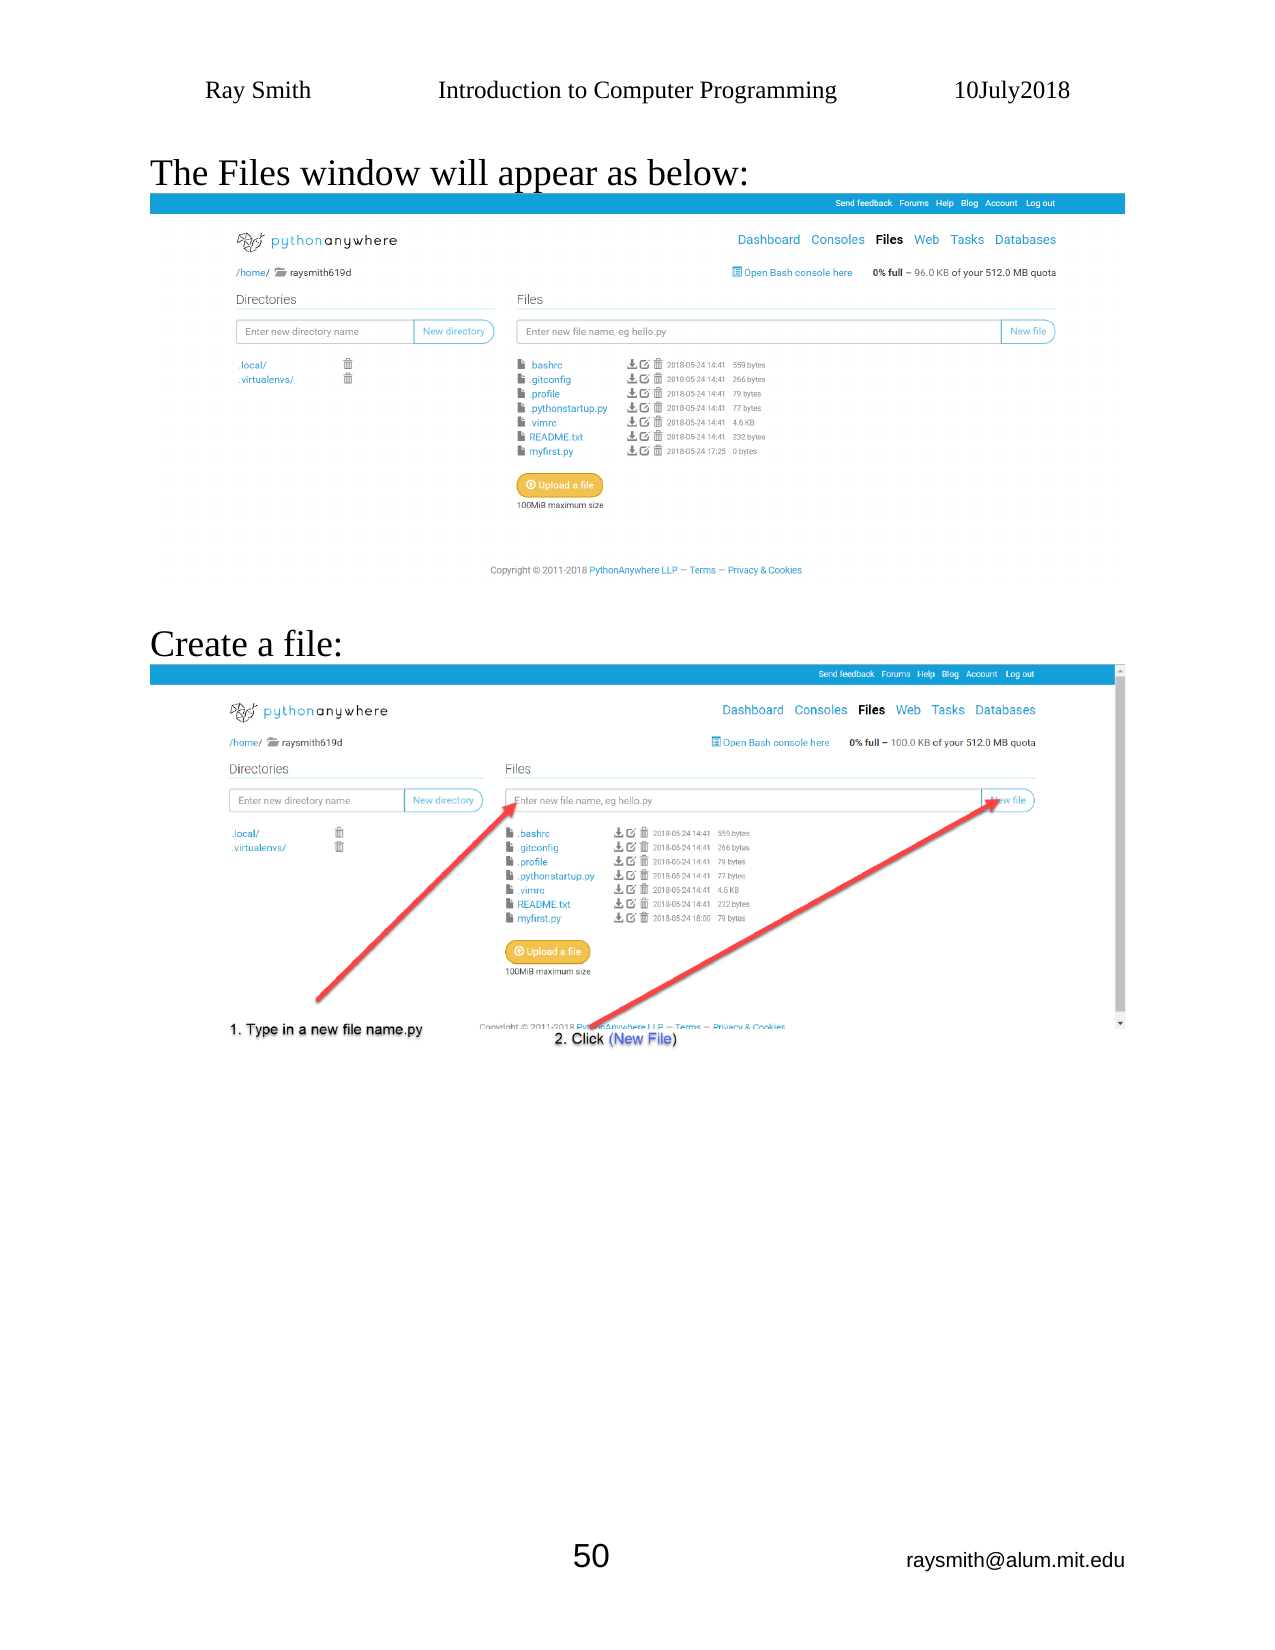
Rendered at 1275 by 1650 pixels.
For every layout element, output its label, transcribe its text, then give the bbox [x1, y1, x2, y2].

text Create a file: [150, 621, 1125, 664]
picture [150, 193, 1125, 578]
picture [150, 664, 1125, 1067]
text The Files window will appear as below: [150, 150, 1125, 193]
